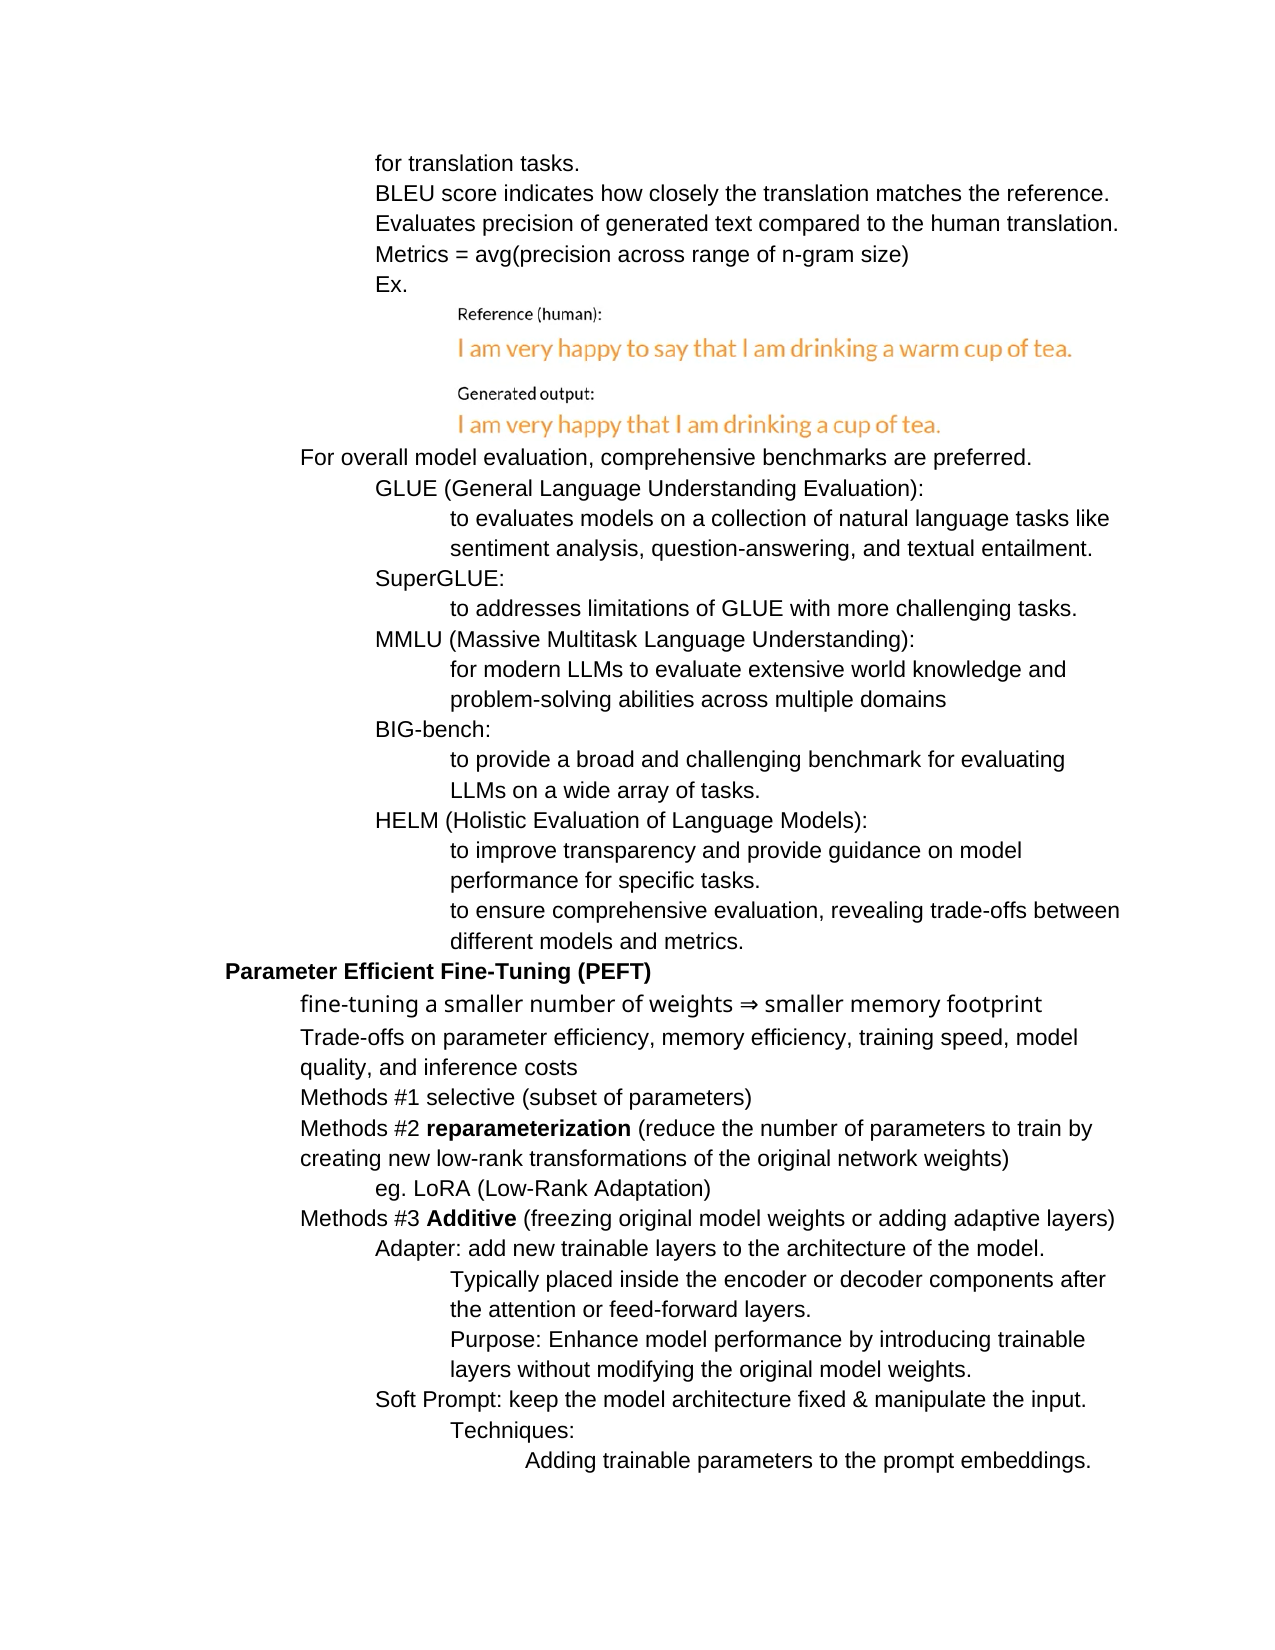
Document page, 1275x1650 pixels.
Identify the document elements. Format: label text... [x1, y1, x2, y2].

text eg. LoRA (Low-Rank Adaptation) [375, 1175, 1125, 1201]
text SuperGLUE: [375, 565, 1125, 591]
text Evaluates precision of generated text compared to the human translation. [375, 210, 1125, 237]
text Adding trainable parameters to the prompt embeddings. [525, 1447, 1125, 1473]
text HELM (Holistic Evaluation of Language Models): [375, 807, 1125, 833]
text Trade-offs on parameter efficiency, memory efficiency, training speed, model quality, and inference costs [300, 1024, 1125, 1081]
text Methods #1 selective (subset of parameters) [300, 1084, 1125, 1111]
text MMLU (Massive Multitask Language Understanding): [375, 626, 1125, 652]
text GLUE (General Language Understanding Evaluation): [375, 474, 1125, 501]
text Ex. [375, 271, 1125, 297]
text BIG-bench: [375, 716, 1125, 742]
text for modern LLMs to evaluate extensive world knowledge and problem-solving abilities across multiple domains [450, 656, 1125, 712]
text For overall model evaluation, comprehensive benchmarks are preferred. [300, 444, 1125, 471]
text to improve transparency and provide guidance on model performance for specific tasks. [450, 837, 1125, 893]
text to provide a broad and challenging benchmark for evaluating LLMs on a wide array of tasks. [450, 746, 1125, 803]
text Methods #3 Additive (freezing original model weights or adding adaptive layers) [300, 1205, 1125, 1232]
text Metrics = avg(precision across range of n-gram size) [375, 241, 1125, 267]
text Adapter: add new trainable layers to the architecture of the model. [375, 1235, 1125, 1262]
text to evaluates models on a collection of natural language tasks like sentiment analysis, question-answering, and textual entailment. [450, 505, 1125, 561]
text Soft Prompt: keep the model architecture fixed & manipulate the input. [375, 1386, 1125, 1413]
text to ensure comprehensive evaluation, revealing trade-offs between different models and metrics. [450, 897, 1125, 954]
text BLEU score indicates how closely the translation matches the reference. [375, 180, 1125, 207]
text Methods #2 reparameterization (reduce the number of parameters to train by creating new low-rank transformations of the original network weights) [300, 1114, 1125, 1171]
text Typically placed inside the encoder or decoder components after the attention or feed-forward layers. [450, 1266, 1125, 1322]
text to addresses limitations of GLUE with more challenging tasks. [450, 595, 1125, 622]
text Techniques: [450, 1417, 1125, 1443]
text Purpose: Enhance model performance by introducing trainable layers without modifying the original model weights. [450, 1326, 1125, 1383]
text Parameter Efficient Fine-Tuning (PEFT) [225, 958, 1125, 984]
text fine-tuning a smaller number of weights ⇒ smaller memory footprint [300, 988, 1125, 1019]
text for translation tasks. [375, 150, 1125, 176]
picture [450, 301, 1076, 441]
